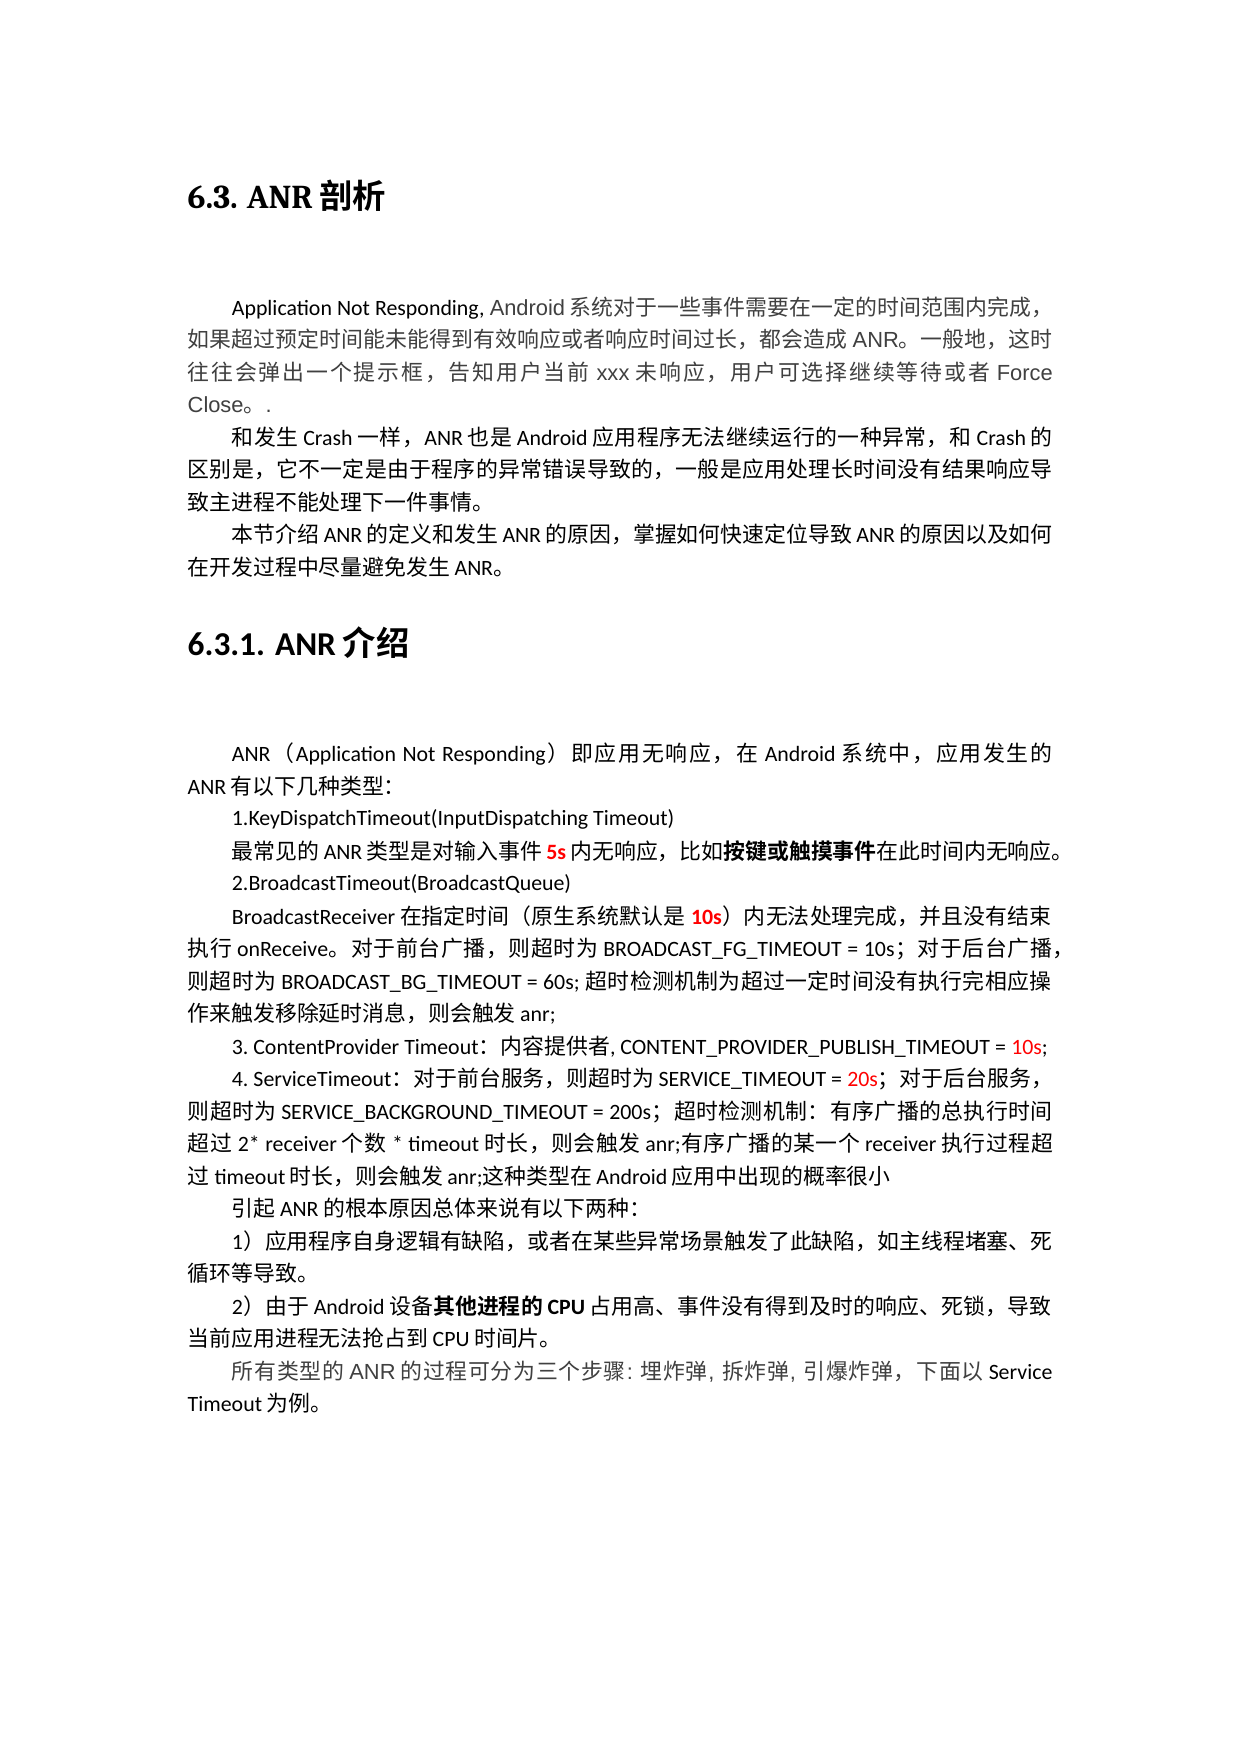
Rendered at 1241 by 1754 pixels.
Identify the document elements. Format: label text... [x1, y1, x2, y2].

text 4. ServiceTimeout：对于前台服务，则超时为SERVICE_TIMEOUT = 20s；对于后台服务，则超时为SERVICE_BACKGROUND_TIMEOUT = 200s；超时检测机制：有序广播的总执行时间超过 2* receiver个数 * timeout时长，则会触发anr;有序广播的某一个receiver执行过程超过 timeout时长，则会触发anr;这种类型在Android应用中出现的概率很小 [187, 1061, 1053, 1191]
text BroadcastReceiver在指定时间（原生系统默认是10s）内无法处理完成，并且没有结束执行onReceive。对于前台广播，则超时为BROADCAST_FG_TIMEOUT = 10s；对于后台广播，则超时为BROADCAST_BG_TIMEOUT = 60s; 超时检测机制为超过一定时间没有执行完相应操作来触发移除延时消息，则会触发anr; [187, 898, 1053, 1028]
text 3. ContentProvider Timeout：内容提供者, CONTENT_PROVIDER_PUBLISH_TIMEOUT = 10s; [187, 1028, 1053, 1061]
text 最常见的ANR类型是对输入事件5s内无响应，比如按键或触摸事件在此时间内无响应。 [187, 833, 1053, 866]
text 2.BroadcastTimeout(BroadcastQueue) [187, 866, 1053, 898]
subtitle ANR介绍 [187, 609, 1053, 674]
text Application Not Responding, Android系统对于一些事件需要在一定的时间范围内完成，如果超过预定时间能未能得到有效响应或者响应时间过长，都会造成ANR。一般地，这时往往会弹出一个提示框，告知用户当前xxx未响应，用户可选择继续等待或者Force Close。. [187, 289, 1053, 419]
text 本节介绍ANR的定义和发生ANR的原因，掌握如何快速定位导致ANR的原因以及如何在开发过程中尽量避免发生ANR。 [187, 517, 1053, 582]
text 2）由于Android设备其他进程的CPU占用高、事件没有得到及时的响应、死锁，导致当前应用进程无法抢占到CPU时间片。 [187, 1288, 1053, 1353]
text 1）应用程序自身逻辑有缺陷，或者在某些异常场景触发了此缺陷，如主线程堵塞、死循环等导致。 [187, 1223, 1053, 1288]
text 引起ANR的根本原因总体来说有以下两种： [187, 1191, 1053, 1223]
text 所有类型的ANR的过程可分为三个步骤: 埋炸弹, 拆炸弹, 引爆炸弹，下面以Service Timeout为例。 [187, 1353, 1053, 1418]
text 和发生Crash一样，ANR也是Android应用程序无法继续运行的一种异常，和Crash的区别是，它不一定是由于程序的异常错误导致的，一般是应用处理长时间没有结果响应导致主进程不能处理下一件事情。 [187, 419, 1053, 517]
text ANR（Application Not Responding）即应用无响应，在Android系统中，应用发生的ANR有以下几种类型： [187, 736, 1053, 801]
text 1.KeyDispatchTimeout(InputDispatching Timeout) [187, 801, 1053, 833]
subtitle ANR剖析 [187, 162, 1053, 227]
